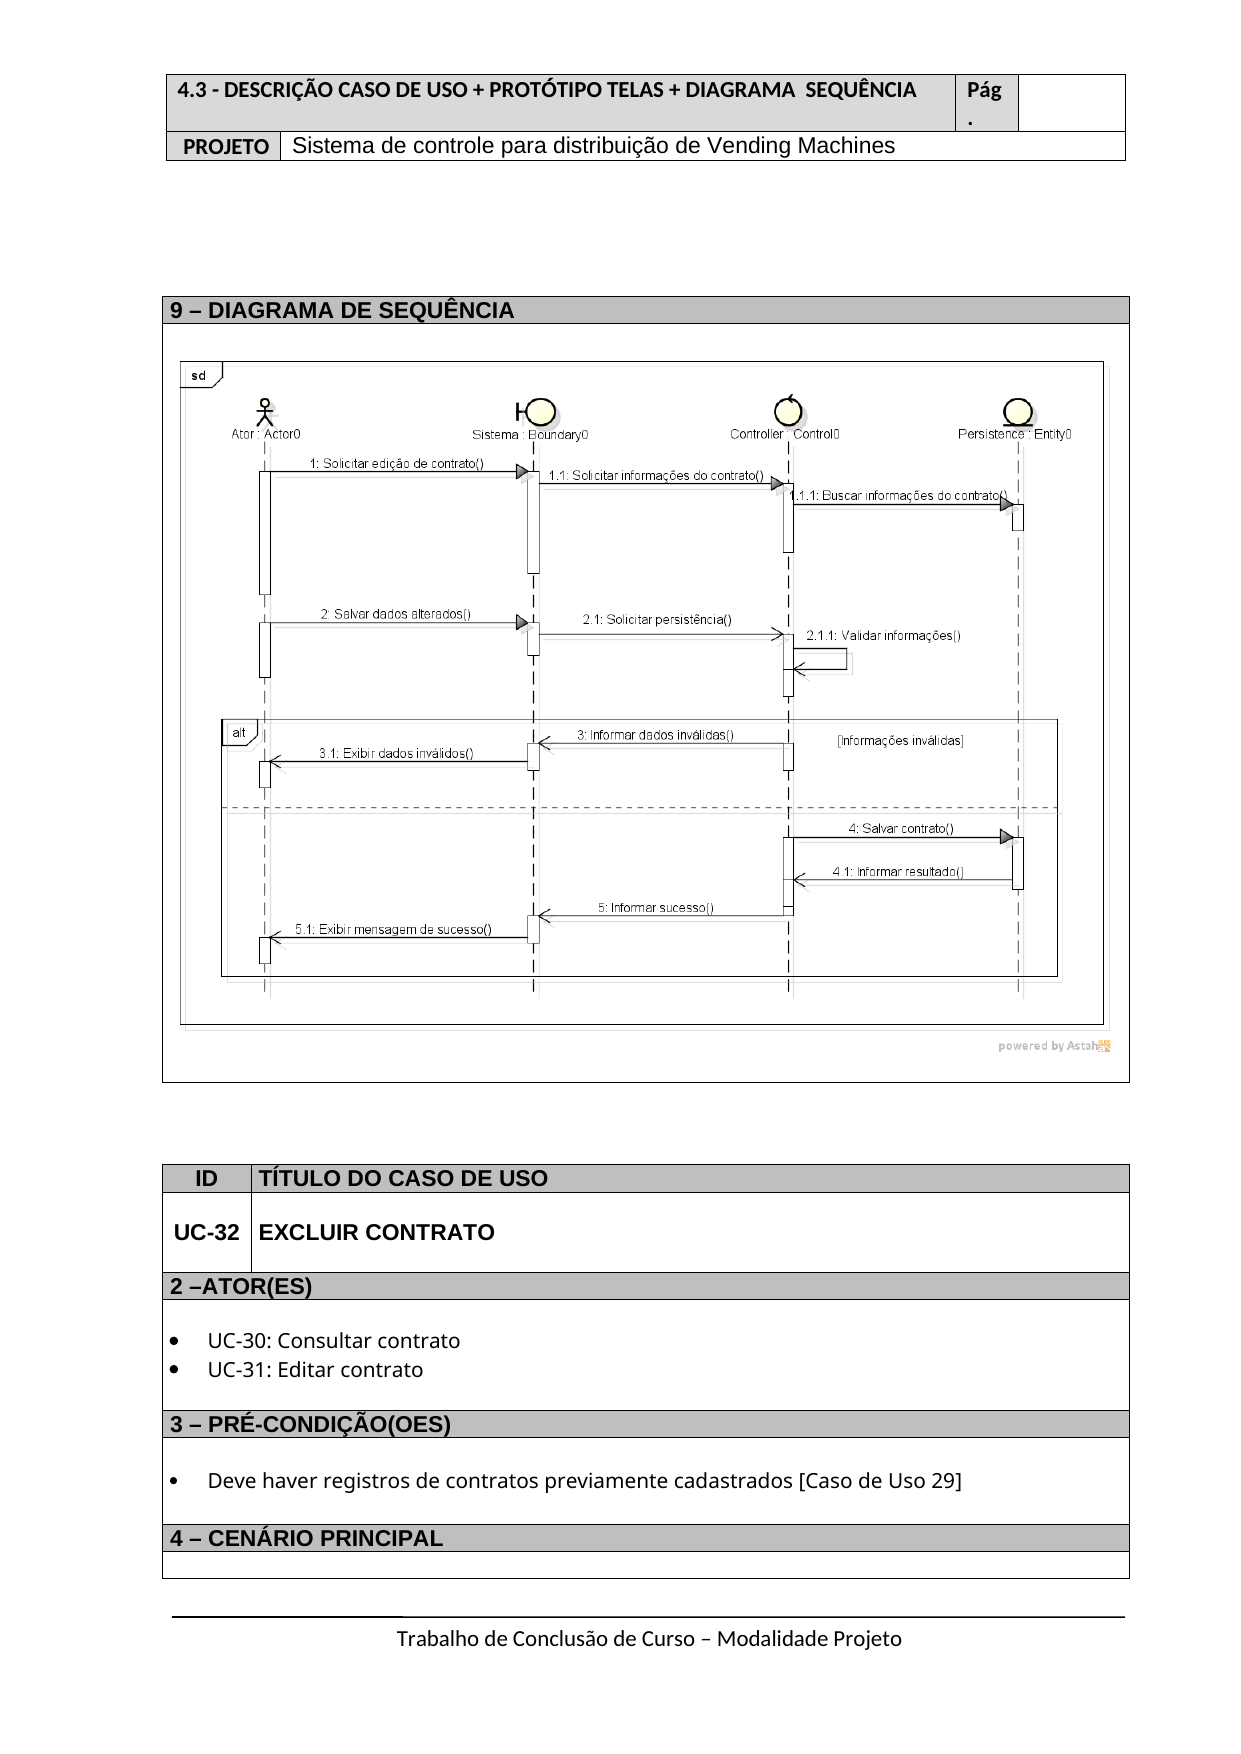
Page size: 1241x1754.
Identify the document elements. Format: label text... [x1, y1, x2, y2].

table_header ID [163, 1165, 251, 1192]
table_cell EXCLUIR CONTRATO [252, 1193, 1129, 1272]
table_cell 2 –ATOR(ES) [163, 1273, 1129, 1299]
table_cell 4 – CENÁRIO PRINCIPAL [163, 1525, 1129, 1551]
table_header 9 – DIAGRAMA DE SEQUÊNCIA [163, 297, 1129, 323]
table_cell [163, 1552, 1129, 1578]
picture [169, 350, 1114, 1056]
table_cell UC-32 [163, 1193, 251, 1272]
table_cell [163, 324, 1129, 1082]
table_cell Deve haver registros de contratos previamente cadastrados [Caso de Uso 29] [163, 1438, 1129, 1523]
table_header TÍTULO DO CASO DE USO [252, 1165, 1129, 1192]
table_cell UC-30: Consultar contrato UC-31: Editar contrato [163, 1300, 1129, 1410]
table_cell 3 – PRÉ-CONDIÇÃO(OES) [163, 1411, 1129, 1437]
